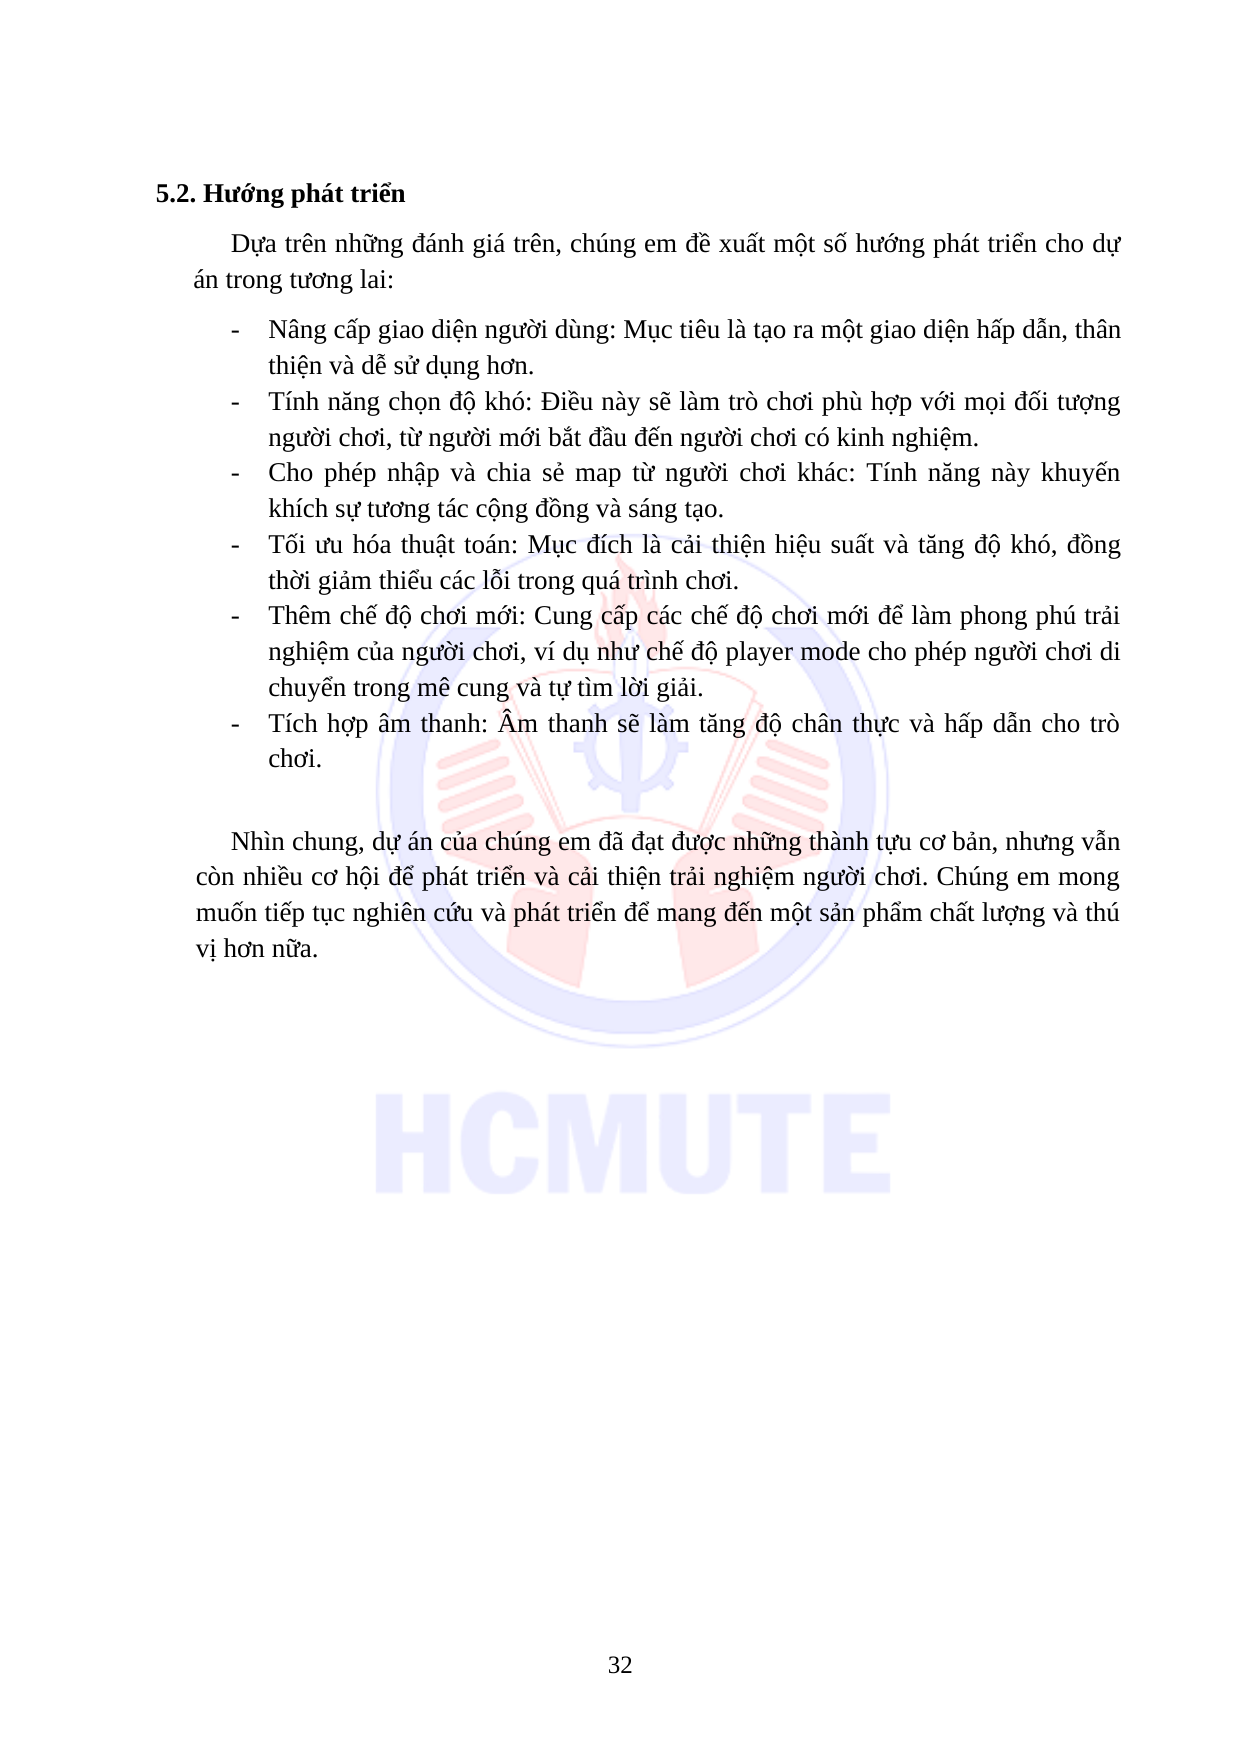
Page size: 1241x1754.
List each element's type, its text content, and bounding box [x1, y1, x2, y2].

list Nâng cấp giao diện người dùng: Mục tiêu là tạo ra một giao diện hấp dẫn, thân thiện và dễ sử dụng hơn. [231, 314, 1122, 381]
list Nhìn chung, dự án của chúng em đã đạt được những thành tựu cơ bản, nhưng vẫn còn nhiều cơ hội để phát triển và cải thiện trải nghiệm người chơi. Chúng em mong muốn tiếp tục nghiên cứu và phát triển để mang đến một sản phẩm chất lượng và thú vị hơn nữa. [196, 825, 1122, 963]
subtitle 5.2. Hướng phát triển [156, 177, 1122, 208]
list Thêm chế độ chơi mới: Cung cấp các chế độ chơi mới để làm phong phú trải nghiệm của người chơi, ví dụ như chế độ player mode cho phép người chơi di chuyển trong mê cung và tự tìm lời giải. [231, 599, 1122, 702]
list Tích hợp âm thanh: Âm thanh sẽ làm tăng độ chân thực và hấp dẫn cho trò chơi. [231, 707, 1122, 773]
list Cho phép nhập và chia sẻ map từ người chơi khác: Tính năng này khuyến khích sự tương tác cộng đồng và sáng tạo. [231, 457, 1122, 523]
list Tính năng chọn độ khó: Điều này sẽ làm trò chơi phù hợp với mọi đối tượng người chơi, từ người mới bắt đầu đến người chơi có kinh nghiệm. [231, 385, 1122, 452]
list Tối ưu hóa thuật toán: Mục đích là cải thiện hiệu suất và tăng độ khó, đồng thời giảm thiểu các lỗi trong quá trình chơi. [231, 528, 1122, 595]
text Dựa trên những đánh giá trên, chúng em đề xuất một số hướng phát triển cho dự án trong tương lai: [193, 228, 1122, 294]
